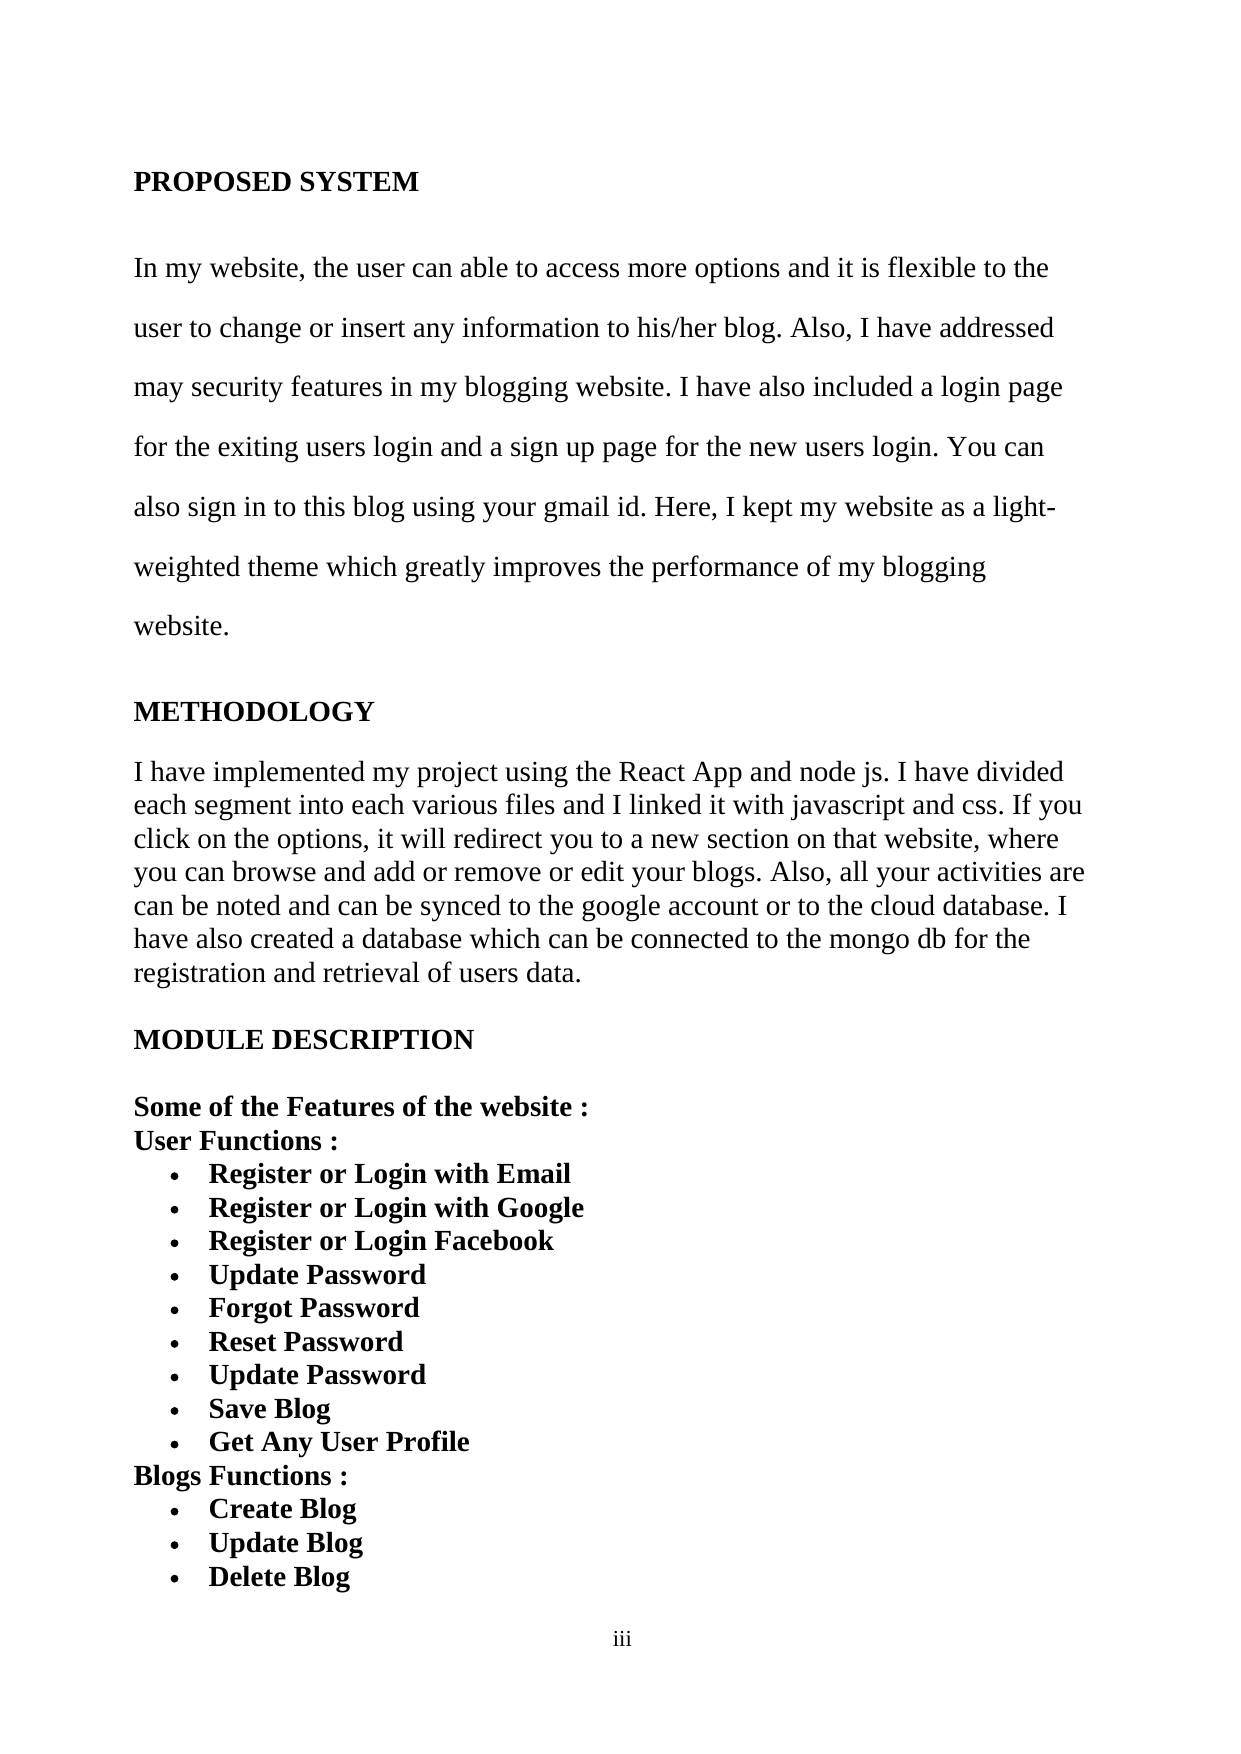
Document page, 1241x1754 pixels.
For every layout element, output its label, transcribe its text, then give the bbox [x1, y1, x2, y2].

list Update Password [171, 1357, 1098, 1391]
list Delete Blog [171, 1559, 1098, 1592]
text User Functions : [133, 1123, 1098, 1156]
list Register or Login with Google [171, 1190, 1098, 1223]
list Create Blog [171, 1492, 1098, 1525]
text In my website, the user can able to access more options and it is flexible to the user to change or insert any information to his/her blog. Also, I have addressed may security features in my blogging website. I have also included a login page for the exiting users login and a sign up page for the new users login. You can also sign in to this blog using your gmail id. Here, I kept my website as a light-weighted theme which greatly improves the performance of my blogging website. [133, 250, 1066, 642]
list Save Blog [171, 1391, 1098, 1424]
text Some of the Features of the website : [133, 1089, 1098, 1123]
text I have implemented my project using the React App and node js. I have divided each segment into each various files and I linked it with javascript and css. If you click on the options, it will redirect you to a new section on that website, where you can browse and add or remove or edit your blogs. Also, all your activities are can be noted and can be synced to the google account or to the cloud database. I have also created a database which can be connected to the mongo db for the registration and retrieval of users data. [133, 754, 1098, 988]
list Update Password [171, 1257, 1098, 1290]
text PROPOSED SYSTEM [133, 164, 1066, 198]
list Get Any User Profile [171, 1424, 1098, 1458]
text METHODOLOGY [133, 694, 1066, 727]
list Update Blog [171, 1525, 1098, 1559]
list Forgot Password [171, 1290, 1098, 1324]
text MODULE DESCRIPTION [133, 1022, 1098, 1056]
list Reset Password [171, 1324, 1098, 1357]
list Register or Login Facebook [171, 1223, 1098, 1257]
text Blogs Functions : [133, 1458, 1098, 1492]
list Register or Login with Email [171, 1156, 1098, 1190]
